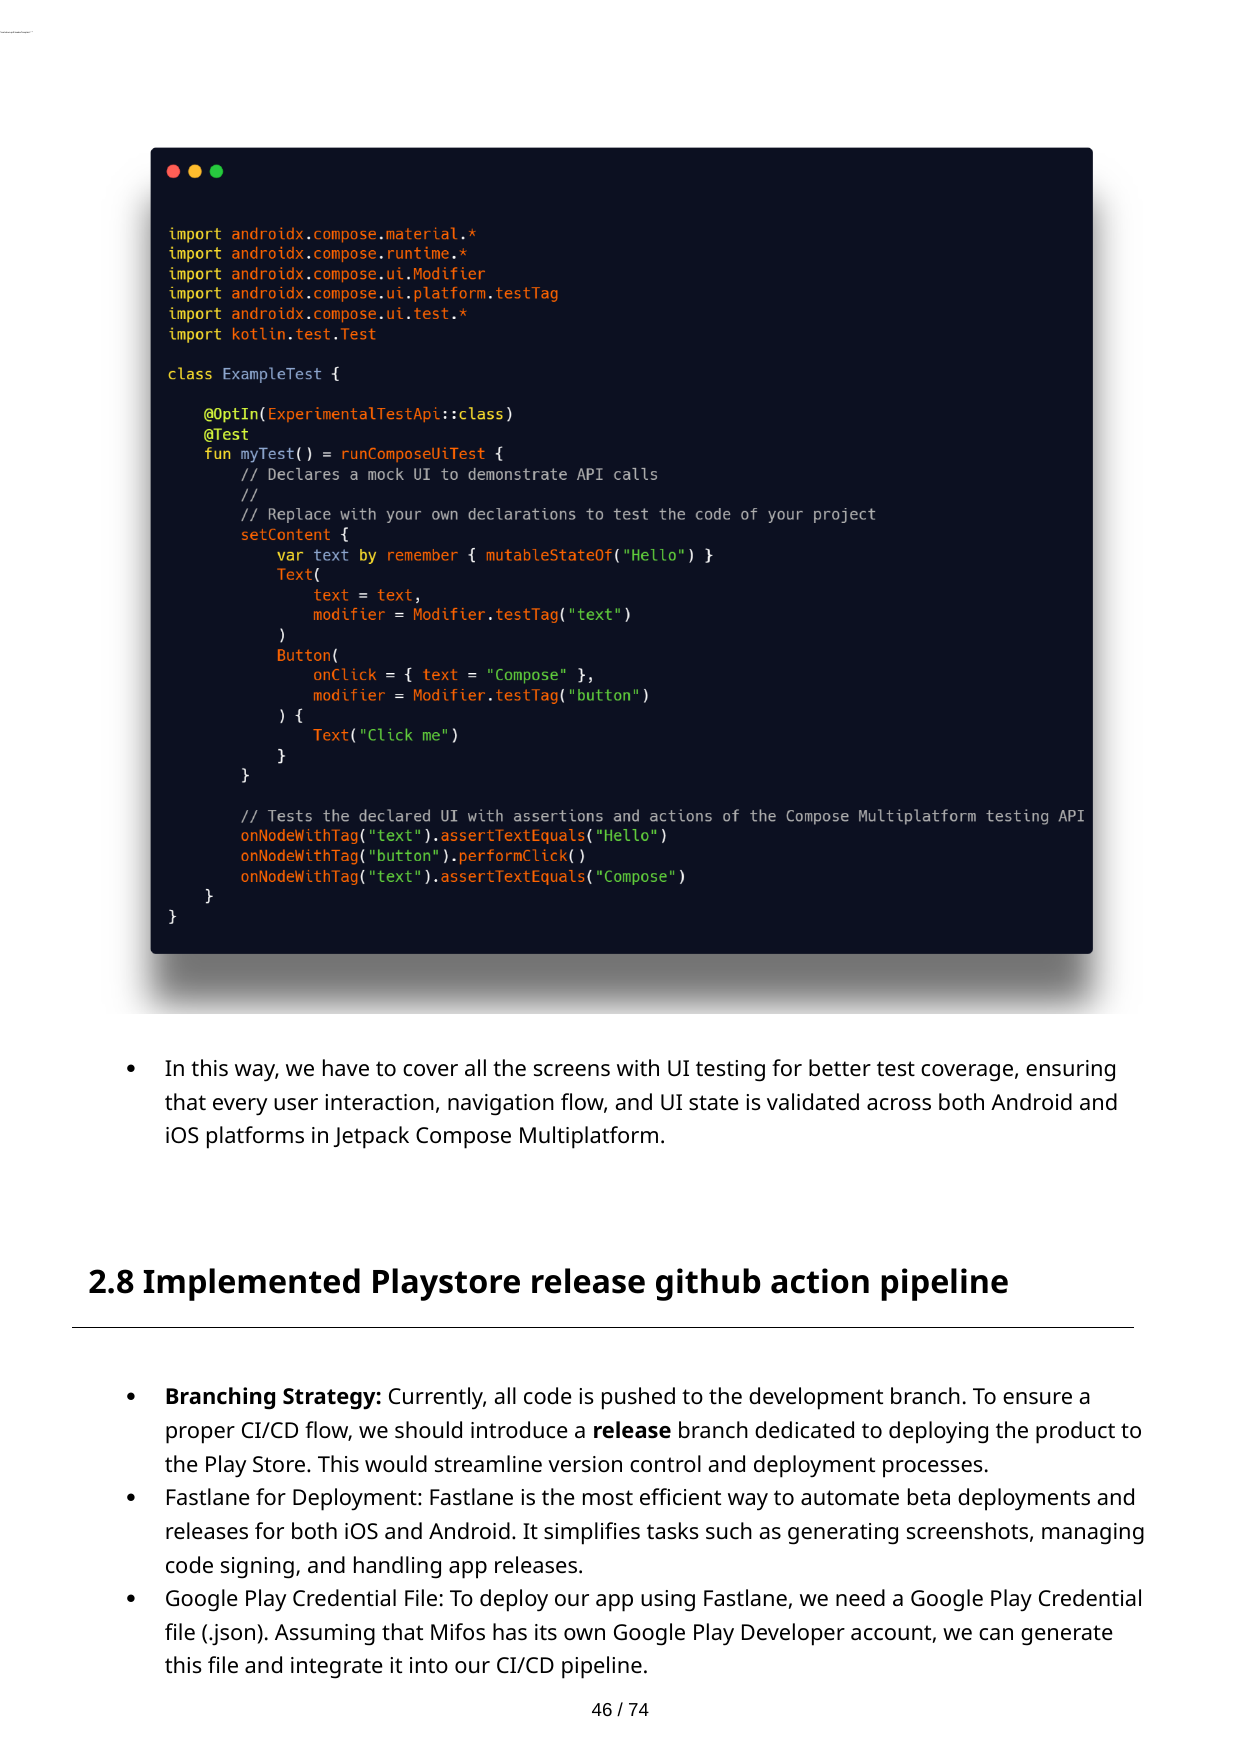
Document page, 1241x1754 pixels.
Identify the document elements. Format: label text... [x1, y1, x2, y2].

picture [90, 87, 1153, 1014]
subtitle 2.8 Implemented Playstore release github action pipeline [88, 1259, 1152, 1303]
list Fastlane for Deployment: Fastlane is the most efficient way to automate beta deployments and releases for both iOS and Android. It simplifies tasks such as generating screenshots, managing code signing, and handling app releases. [127, 1482, 1152, 1579]
list Google Play Credential File: To deploy our app using Fastlane, we need a Google Play Credential file (.json). Assuming that Mifos has its own Google Play Developer account, we can generate this file and integrate it into our CI/CD pipeline. [127, 1583, 1152, 1680]
list In this way, we have to cover all the screens with UI testing for better test coverage, ensuring that every user interaction, navigation flow, and UI state is validated across both Android and iOS platforms in Jetpack Compose Multiplatform. [127, 1053, 1152, 1150]
list Branching Strategy: Currently, all code is pushed to the development branch. To ensure a proper CI/CD flow, we should introduce a release branch dedicated to deploying the product to the Play Store. This would streamline version control and deployment processes. [127, 1381, 1152, 1478]
